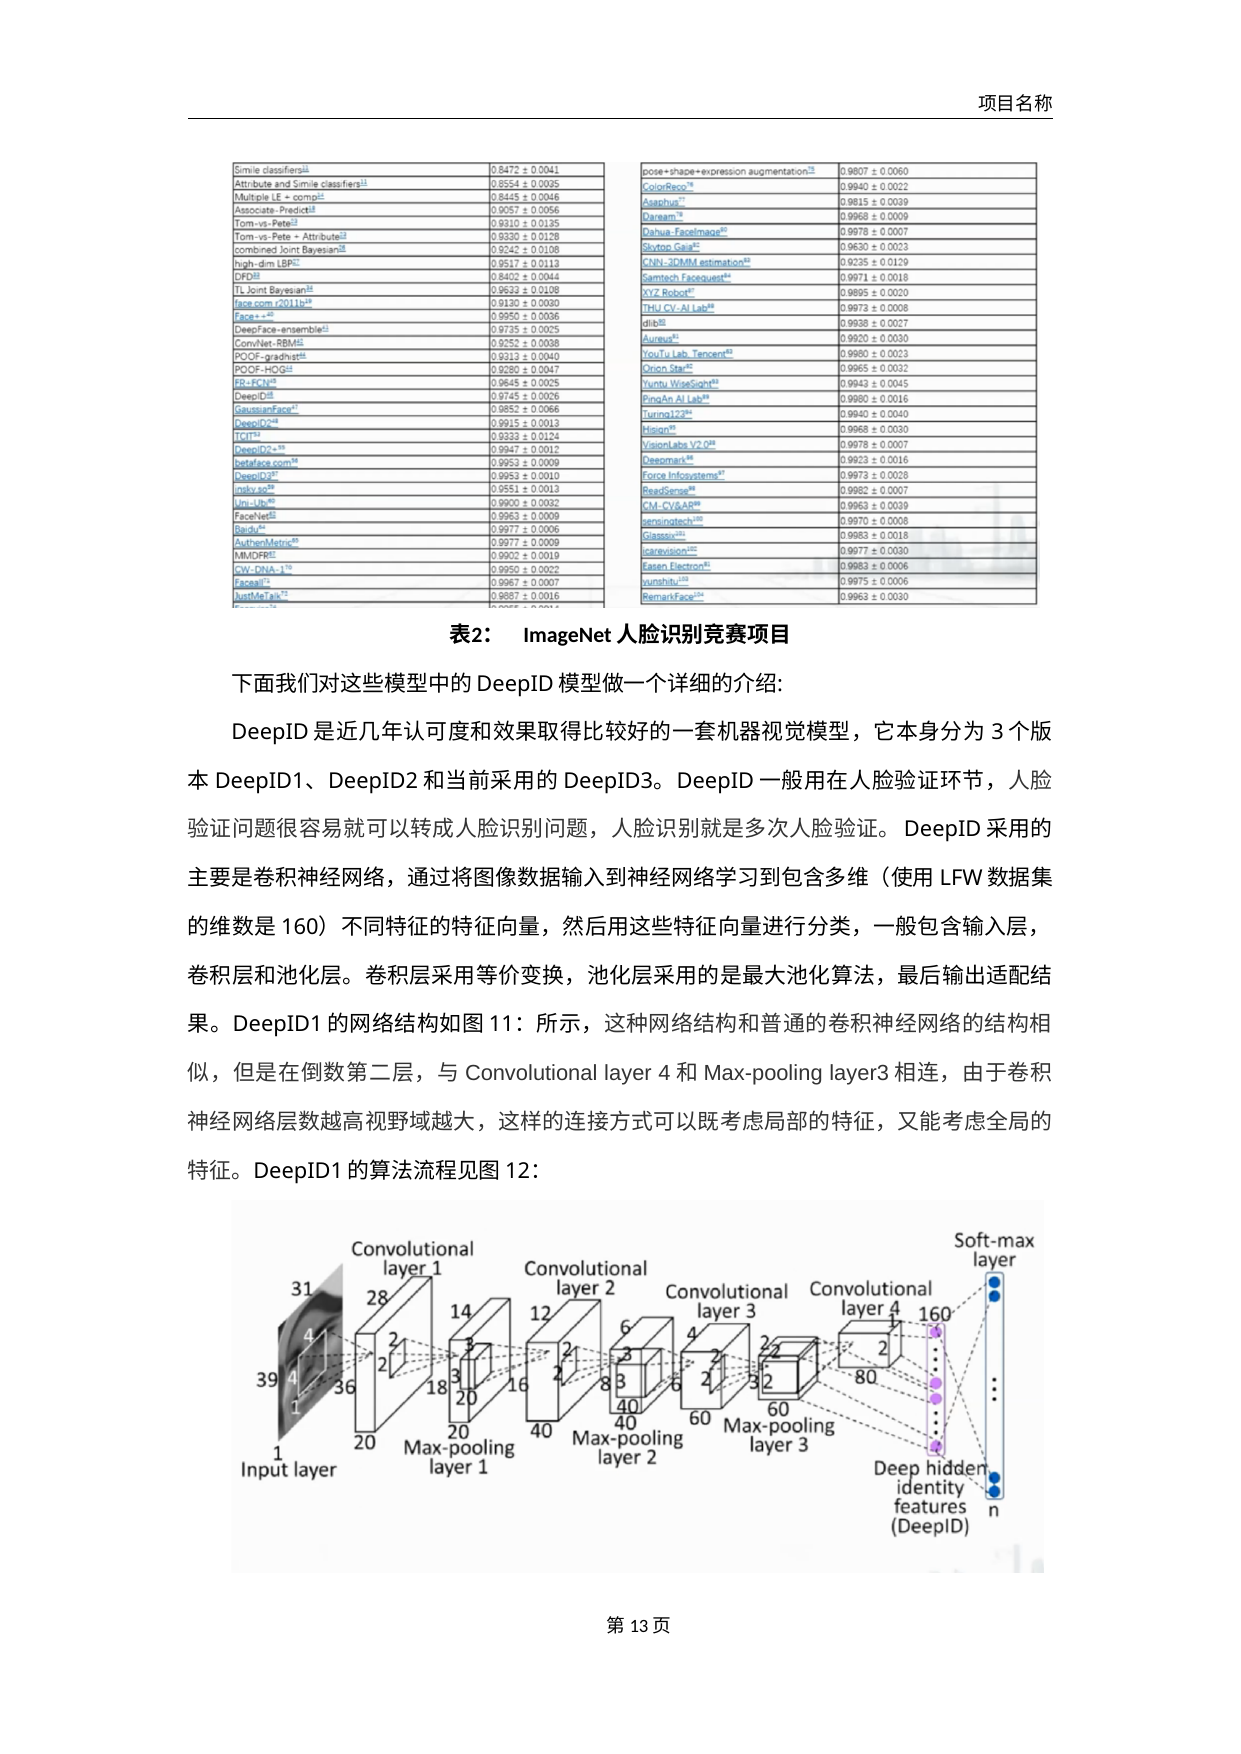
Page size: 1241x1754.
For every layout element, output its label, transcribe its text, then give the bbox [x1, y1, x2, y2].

text DeepID是近几年认可度和效果取得比较好的一套机器视觉模型，它本身分为3个版本DeepID1、DeepID2和当前采用的DeepID3。DeepID一般用在人脸验证环节，人脸验证问题很容易就可以转成人脸识别问题，人脸识别就是多次人脸验证。DeepID采用的主要是卷积神经网络，通过将图像数据输入到神经网络学习到包含多维（使用LFW数据集的维数是160）不同特征的特征向量，然后用这些特征向量进行分类，一般包含输入层，卷积层和池化层。卷积层采用等价变换，池化层采用的是最大池化算法，最后输出适配结果。DeepID1的网络结构如图9：所示，这种网络结构和普通的卷积神经网络的结构相似，但是在倒数第二层，与Convolutional layer 4和Max-pooling layer3相连，由于卷积神经网络层数越高视野域越大，这样的连接方式可以既考虑局部的特征，又能考虑全局的特征。DeepID1的算法流程见图10： [187, 714, 1053, 1185]
picture [231, 1200, 1044, 1573]
text ImageNet人脸识别竞赛项目 [187, 617, 1053, 649]
text 下面我们对这些模型中的DeepID模型做一个详细的介绍: [187, 665, 1053, 698]
picture [231, 162, 1040, 608]
